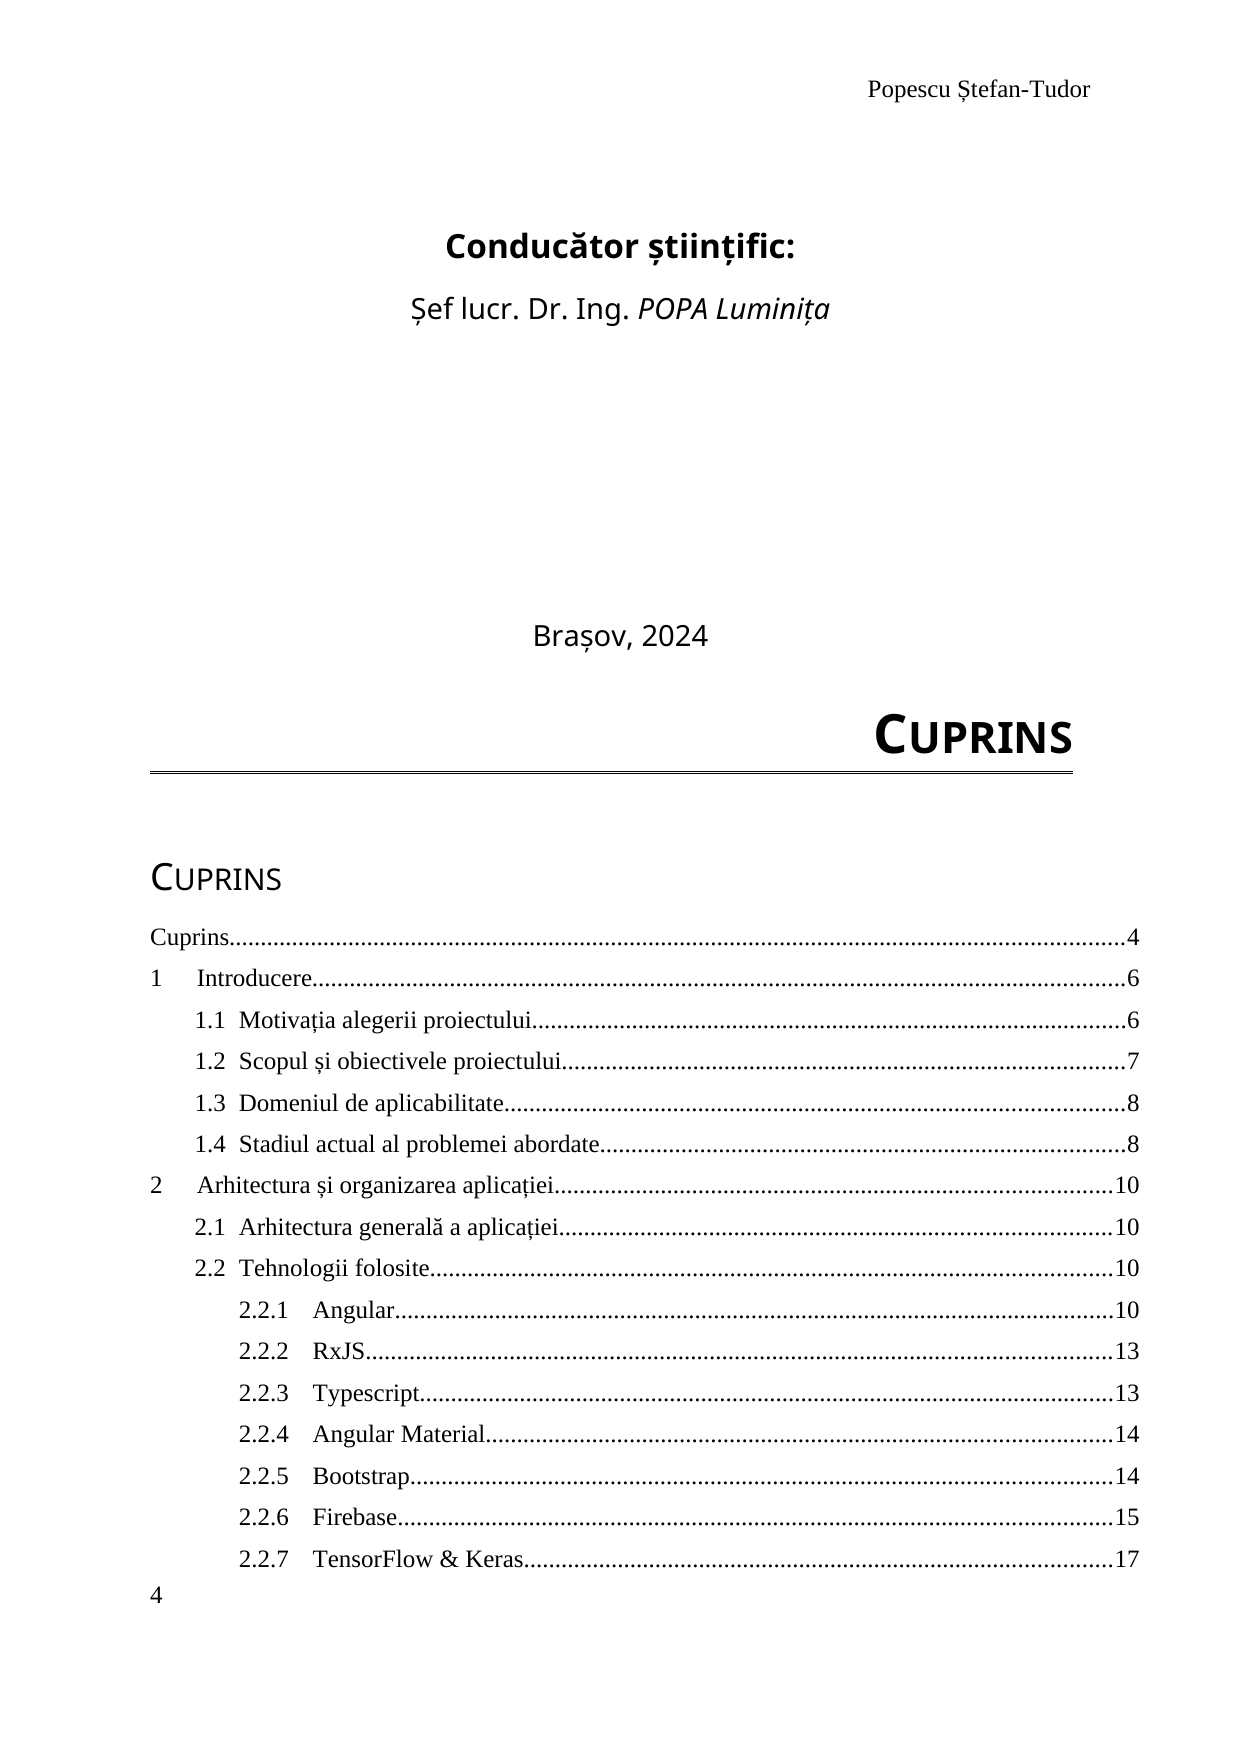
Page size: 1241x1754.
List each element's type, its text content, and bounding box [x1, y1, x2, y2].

text Brașov, 2024 [150, 615, 1090, 654]
text Șef lucr. Dr. Ing. POPA Luminița [150, 288, 1090, 328]
text Cuprins [150, 695, 1073, 771]
text Conducător științific: [150, 223, 1090, 268]
